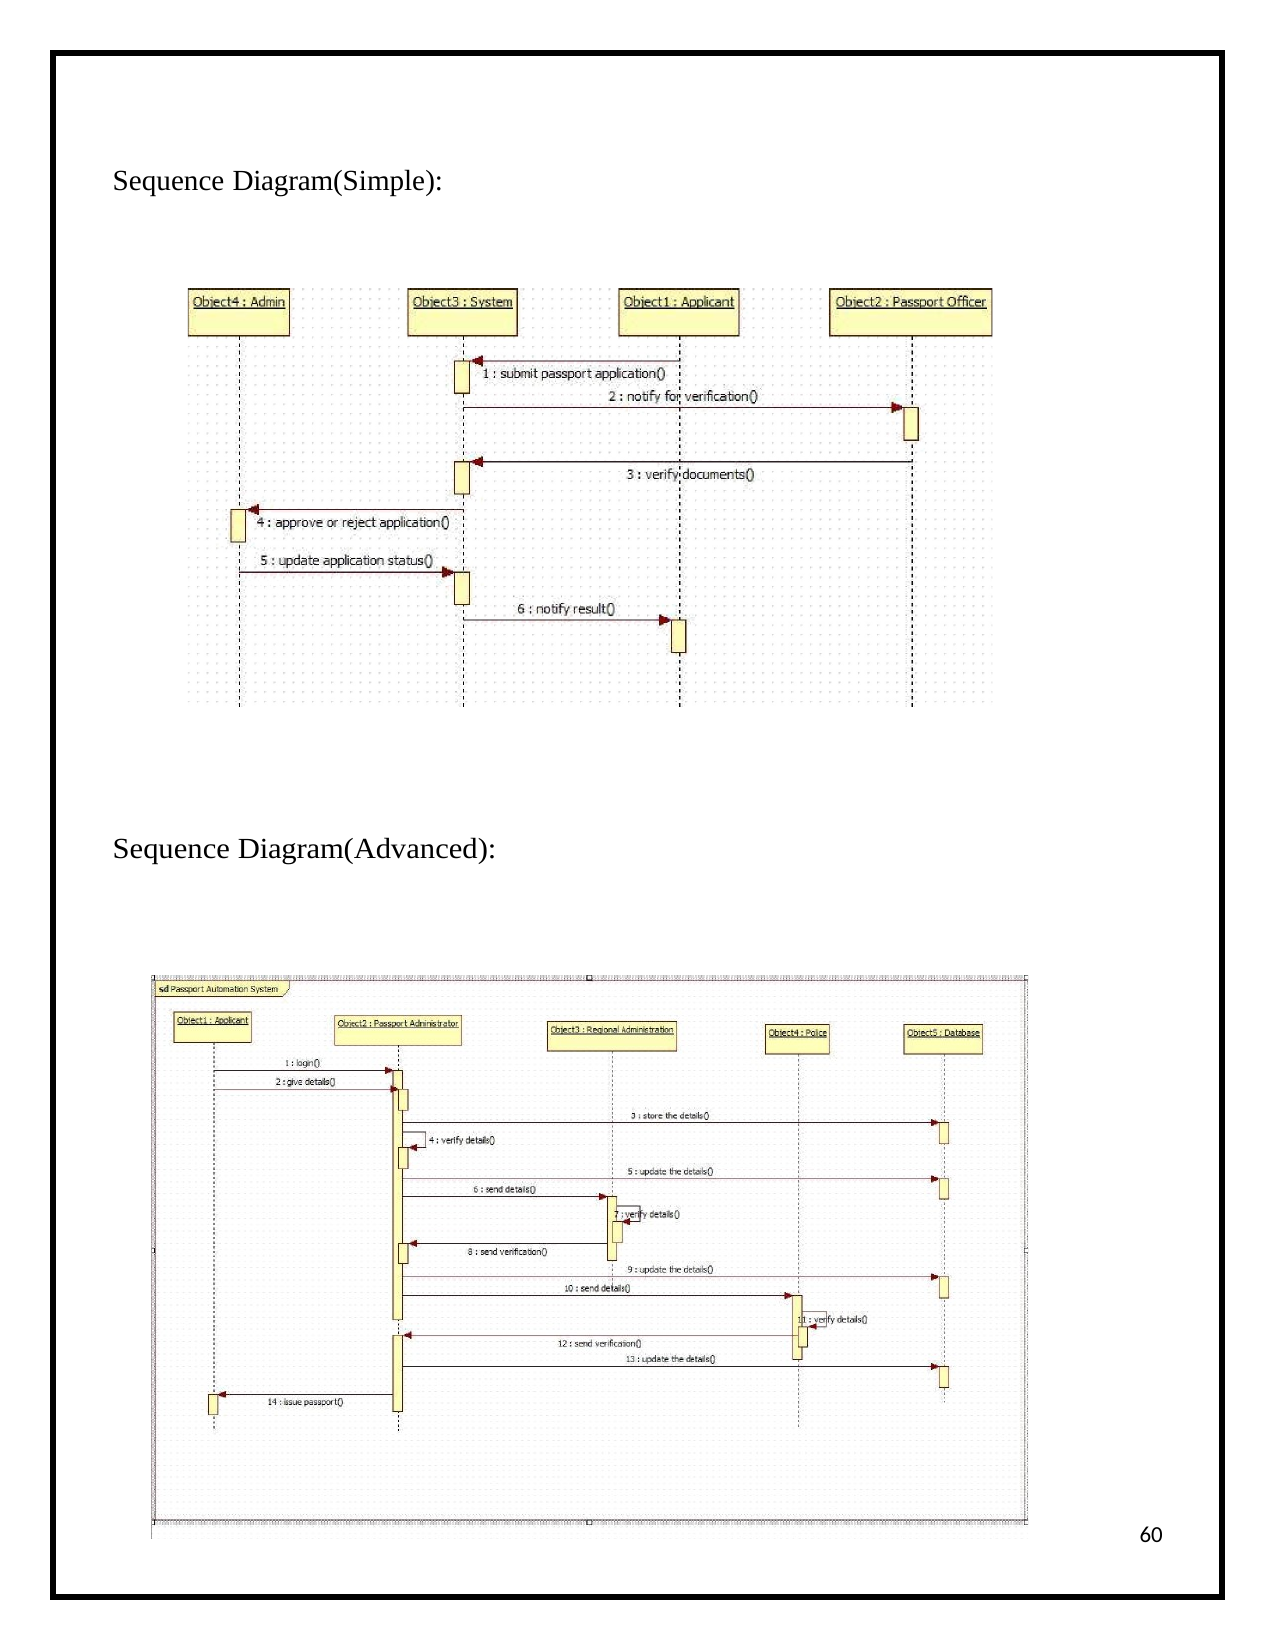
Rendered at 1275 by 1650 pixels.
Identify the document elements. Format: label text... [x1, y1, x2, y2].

picture [187, 288, 993, 707]
text Sequence Diagram(Simple): [112, 163, 1162, 196]
text Sequence Diagram(Advanced): [112, 831, 1162, 865]
picture [151, 975, 1029, 1539]
